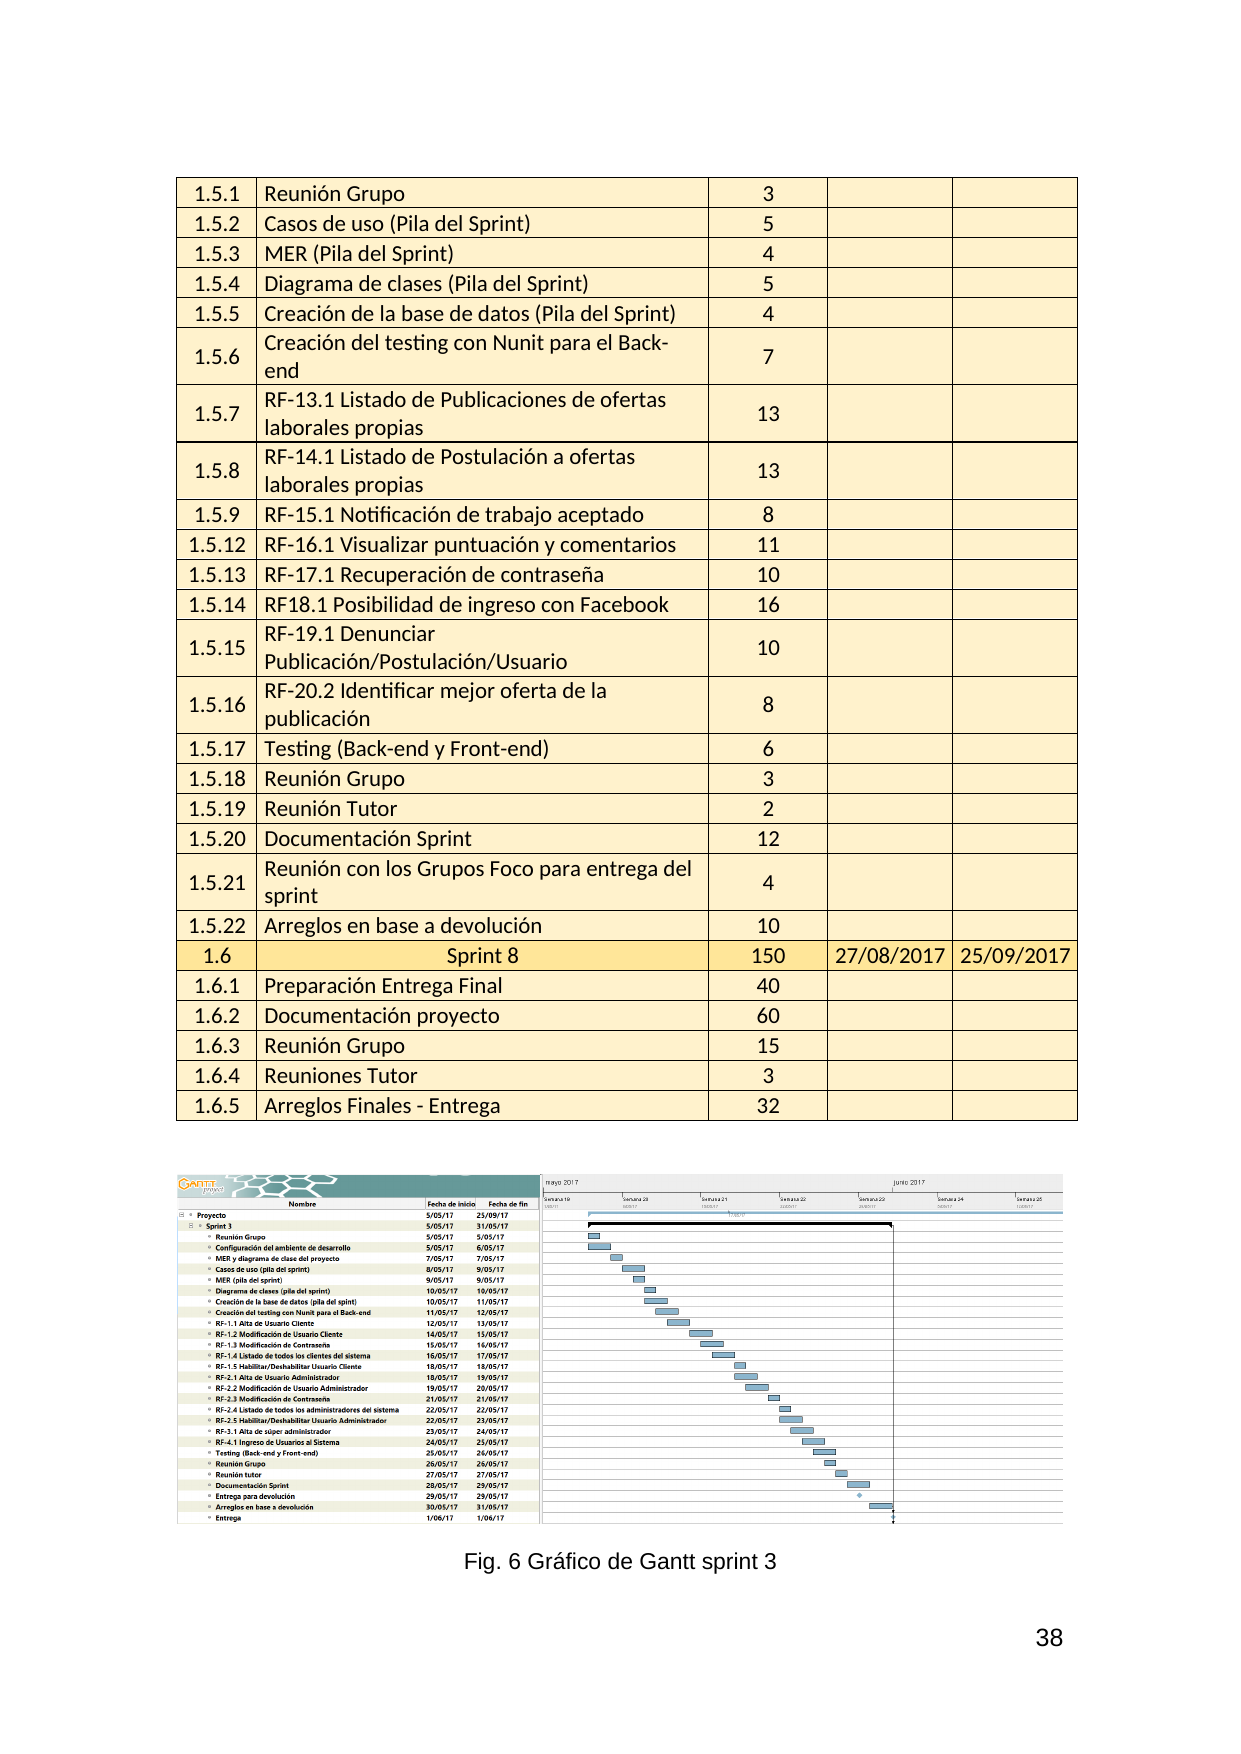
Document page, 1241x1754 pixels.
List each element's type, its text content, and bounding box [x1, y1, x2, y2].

table_cell RF18.1 Posibilidad de ingreso con Facebook [257, 590, 708, 618]
table_cell [953, 385, 1077, 441]
table_cell [828, 764, 952, 793]
table_cell 1.5.4 [177, 268, 256, 297]
table_cell [953, 268, 1077, 297]
table_cell [953, 764, 1077, 793]
table_cell 1.5.22 [177, 911, 256, 940]
table_cell [828, 500, 952, 528]
table_cell [828, 734, 952, 763]
table_cell RF-14.1 Listado de Postulación a ofertas laborales propias [257, 443, 708, 498]
table_cell 1.5.20 [177, 824, 256, 853]
table_cell 1.5.7 [177, 385, 256, 441]
table_cell 1.5.18 [177, 764, 256, 793]
table_cell 1.5.5 [177, 298, 256, 327]
table_cell 3 [709, 178, 827, 207]
table_cell [953, 590, 1077, 618]
table_cell 1.5.17 [177, 734, 256, 763]
table_cell 2 [709, 794, 827, 823]
table_cell 7 [709, 328, 827, 384]
table_cell [828, 530, 952, 558]
table_cell Reunión Grupo [257, 178, 708, 207]
table_cell 1.6.5 [177, 1091, 256, 1120]
table_cell [953, 328, 1077, 384]
table_cell [953, 1091, 1077, 1120]
table_cell 1.5.21 [177, 854, 256, 910]
table_cell [828, 824, 952, 853]
table_cell 1.5.3 [177, 238, 256, 267]
table_cell RF-16.1 Visualizar puntuación y comentarios [257, 530, 708, 558]
table_cell 1.5.1 [177, 178, 256, 207]
table_cell 27/08/2017 [828, 941, 952, 970]
table_cell [953, 971, 1077, 1000]
table_cell [953, 238, 1077, 267]
table_cell Documentación proyecto [257, 1001, 708, 1030]
table_cell 8 [709, 677, 827, 733]
table_cell [953, 560, 1077, 588]
table_cell [953, 824, 1077, 853]
table_cell Reunión Grupo [257, 764, 708, 793]
table_cell [828, 971, 952, 1000]
table_cell RF-20.2 Identificar mejor oferta de la publicación [257, 677, 708, 733]
table_cell Creación del testing con Nunit para el Back-end [257, 328, 708, 384]
table_cell 3 [709, 1061, 827, 1090]
table_cell 1.5.2 [177, 208, 256, 237]
table_cell Testing (Back-end y Front-end) [257, 734, 708, 763]
table_cell [953, 208, 1077, 237]
table_cell [953, 178, 1077, 207]
table_cell [828, 854, 952, 910]
table_cell 6 [709, 734, 827, 763]
table_cell [953, 1061, 1077, 1090]
table_cell 1.5.15 [177, 620, 256, 676]
table_cell 1.5.6 [177, 328, 256, 384]
table_cell 1.5.14 [177, 590, 256, 618]
text Fig. 6 Gráfico de Gantt sprint 3 [189, 1548, 1051, 1574]
table_cell 10 [709, 620, 827, 676]
table_cell Reunión con los Grupos Foco para entrega del sprint [257, 854, 708, 910]
table_cell [828, 1001, 952, 1030]
table_cell 4 [709, 238, 827, 267]
table_cell Reunión Grupo [257, 1031, 708, 1060]
table_cell 1.6.1 [177, 971, 256, 1000]
table_cell 11 [709, 530, 827, 558]
table_cell RF-19.1 Denunciar Publicación/Postulación/Usuario [257, 620, 708, 676]
table_cell [953, 677, 1077, 733]
table_cell [953, 298, 1077, 327]
table_cell 1.6.2 [177, 1001, 256, 1030]
table_cell 13 [709, 443, 827, 498]
table_cell 4 [709, 298, 827, 327]
table_cell 1.5.12 [177, 530, 256, 558]
table_cell [953, 1031, 1077, 1060]
table_cell RF-15.1 Notificación de trabajo aceptado [257, 500, 708, 528]
table_cell 1.6.4 [177, 1061, 256, 1090]
table_cell [828, 298, 952, 327]
table_cell 32 [709, 1091, 827, 1120]
table_cell [828, 560, 952, 588]
table_cell [953, 911, 1077, 940]
table_cell 13 [709, 385, 827, 441]
table_cell 5 [709, 268, 827, 297]
table_cell Creación de la base de datos (Pila del Sprint) [257, 298, 708, 327]
table_cell Preparación Entrega Final [257, 971, 708, 1000]
table_cell [828, 794, 952, 823]
table_cell [953, 500, 1077, 528]
table_cell [953, 1001, 1077, 1030]
table_cell Casos de uso (Pila del Sprint) [257, 208, 708, 237]
table_cell [828, 1031, 952, 1060]
table_cell [828, 328, 952, 384]
table_cell [953, 620, 1077, 676]
table_cell 5 [709, 208, 827, 237]
table_cell [828, 268, 952, 297]
table_cell [953, 530, 1077, 558]
table_cell [953, 443, 1077, 498]
table_cell [828, 677, 952, 733]
table_cell 1.5.8 [177, 443, 256, 498]
table_cell 1.5.13 [177, 560, 256, 588]
table_cell [828, 443, 952, 498]
picture [177, 1174, 1063, 1524]
table_cell RF-17.1 Recuperación de contraseña [257, 560, 708, 588]
table_cell [828, 178, 952, 207]
table_cell 12 [709, 824, 827, 853]
table_cell 16 [709, 590, 827, 618]
table_cell [828, 208, 952, 237]
table_cell [828, 911, 952, 940]
table_cell [828, 385, 952, 441]
table_cell [828, 620, 952, 676]
table_cell 15 [709, 1031, 827, 1060]
table_cell [828, 1061, 952, 1090]
table_cell [953, 734, 1077, 763]
table_cell Documentación Sprint [257, 824, 708, 853]
table_cell MER (Pila del Sprint) [257, 238, 708, 267]
table_cell 1.5.9 [177, 500, 256, 528]
table_cell Reunión Tutor [257, 794, 708, 823]
table_cell 60 [709, 1001, 827, 1030]
table_cell Sprint 8 [257, 941, 708, 970]
table_cell Reuniones Tutor [257, 1061, 708, 1090]
table_cell [953, 854, 1077, 910]
table_cell 3 [709, 764, 827, 793]
table_cell [953, 794, 1077, 823]
table_cell 1.6 [177, 941, 256, 970]
table_cell 10 [709, 911, 827, 940]
table_cell 1.5.19 [177, 794, 256, 823]
table_cell 1.5.16 [177, 677, 256, 733]
table_cell Diagrama de clases (Pila del Sprint) [257, 268, 708, 297]
table_cell Arreglos Finales - Entrega [257, 1091, 708, 1120]
table_cell 25/09/2017 [953, 941, 1077, 970]
table_cell RF-13.1 Listado de Publicaciones de ofertas laborales propias [257, 385, 708, 441]
table_cell 150 [709, 941, 827, 970]
table_cell [828, 238, 952, 267]
table_cell 10 [709, 560, 827, 588]
table_cell 4 [709, 854, 827, 910]
table_cell 40 [709, 971, 827, 1000]
table_cell 8 [709, 500, 827, 528]
table_cell [828, 1091, 952, 1120]
table_cell [828, 590, 952, 618]
table_cell Arreglos en base a devolución [257, 911, 708, 940]
table_cell 1.6.3 [177, 1031, 256, 1060]
